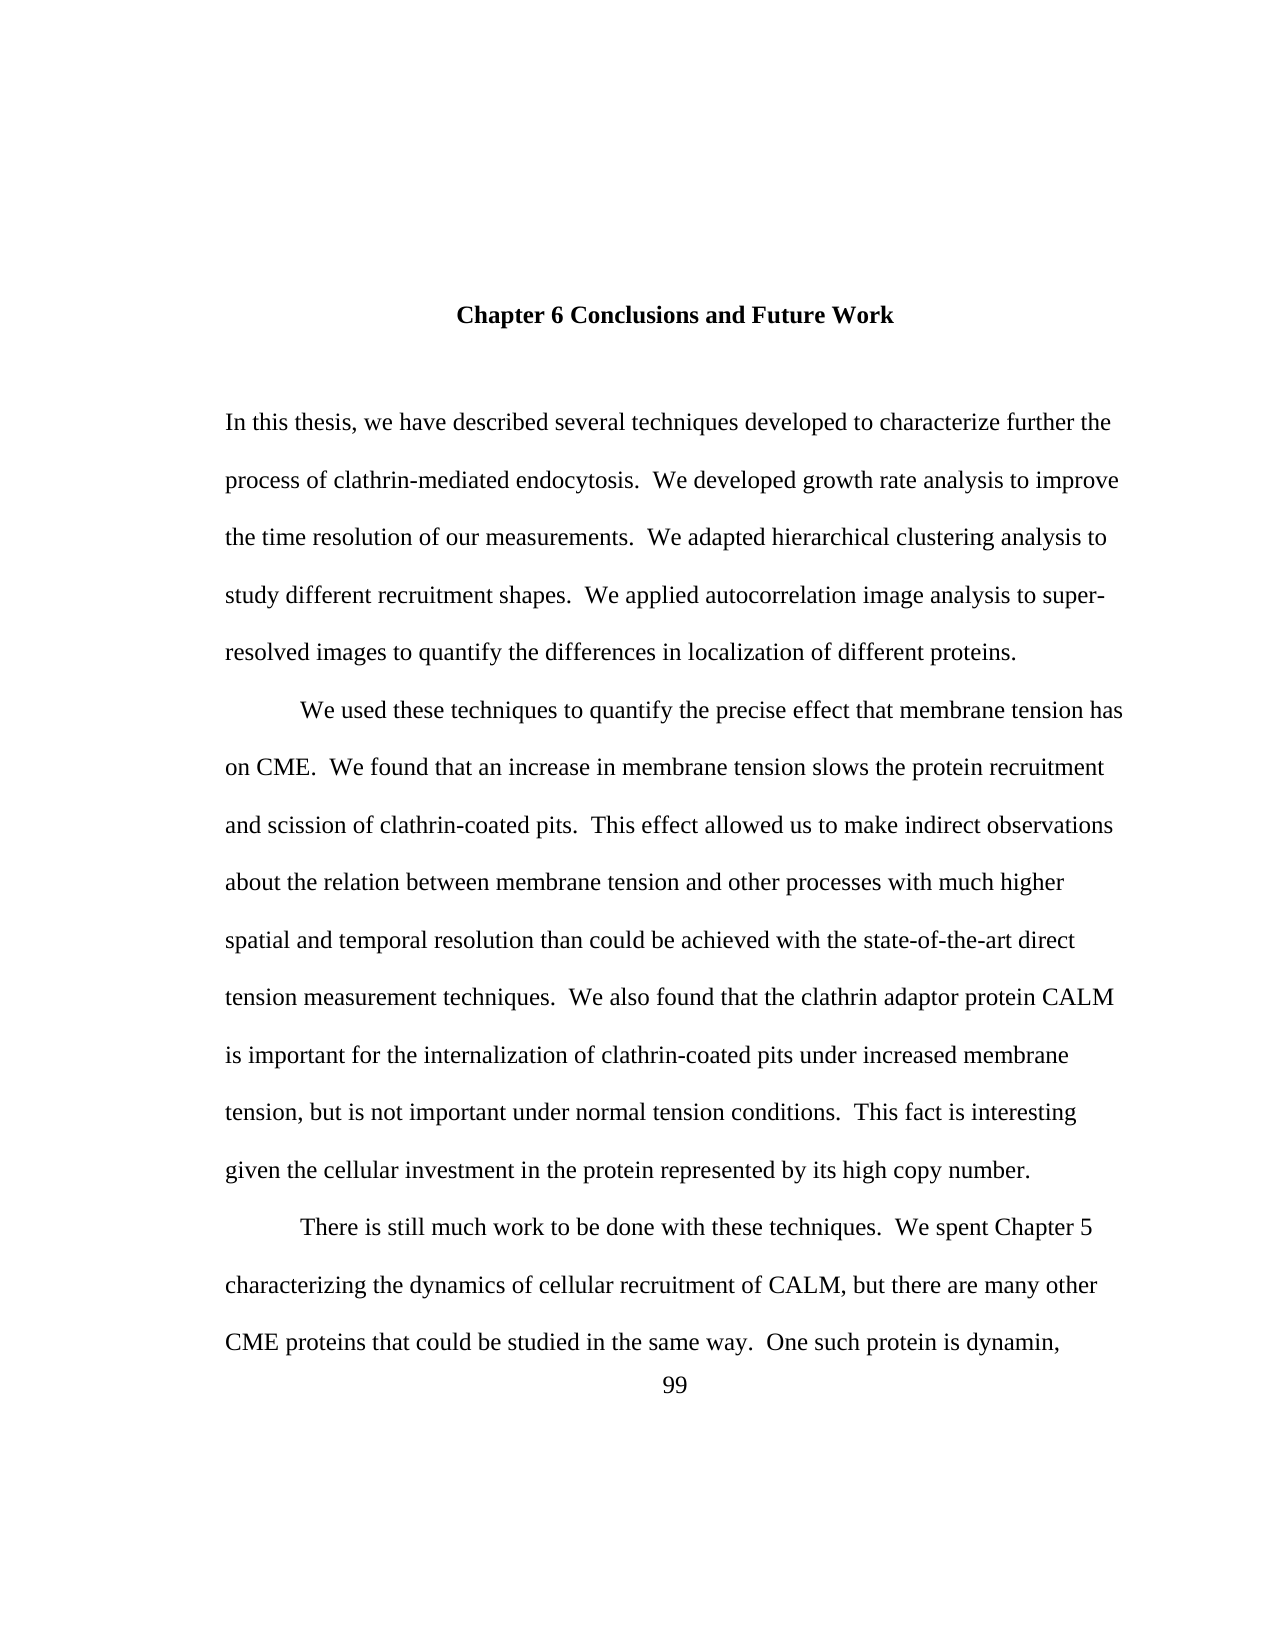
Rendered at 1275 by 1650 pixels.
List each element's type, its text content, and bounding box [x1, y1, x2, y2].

text We used these techniques to quantify the precise effect that membrane tension has on CME. We found that an increase in membrane tension slows the protein recruitment and scission of clathrin-coated pits. This effect allowed us to make indirect observations about the relation between membrane tension and other processes with much higher spatial and temporal resolution than could be achieved with the state-of-the-art direct tension measurement techniques. We also found that the clathrin adaptor protein CALM is important for the internalization of clathrin-coated pits under increased membrane tension, but is not important under normal tension conditions. This fact is interesting given the cellular investment in the protein represented by its high copy number. [225, 695, 1125, 1184]
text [225, 1212, 1125, 1356]
subtitle Conclusions and Future Work [225, 300, 1125, 329]
text In this thesis, we have described several techniques developed to characterize further the process of clathrin-mediated endocytosis. We developed growth rate analysis to improve the time resolution of our measurements. We adapted hierarchical clustering analysis to study different recruitment shapes. We applied autocorrelation image analysis to super-resolved images to quantify the differences in localization of different proteins. [225, 407, 1125, 666]
